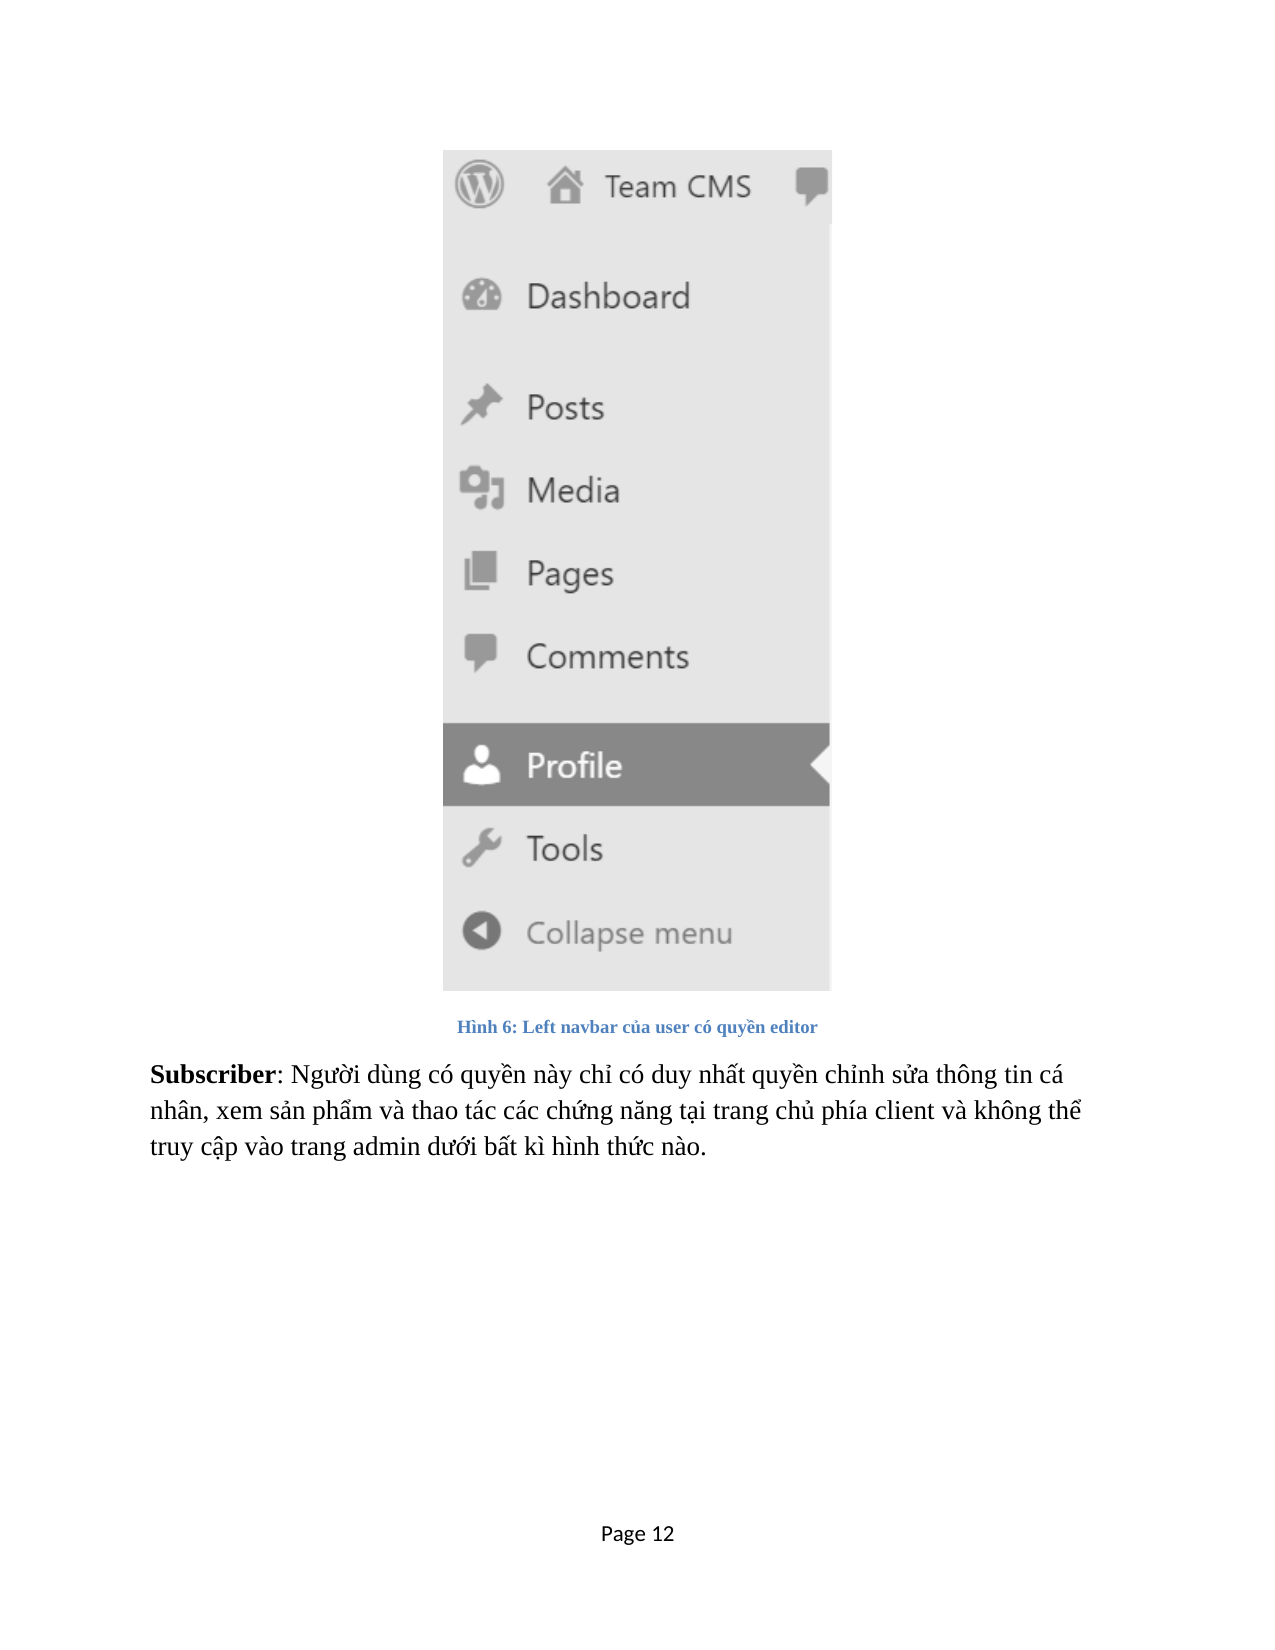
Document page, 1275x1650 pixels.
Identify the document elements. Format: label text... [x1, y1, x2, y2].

picture [443, 150, 833, 991]
text Hình 6: Left navbar của user có quyền editor [150, 1016, 1125, 1037]
text Subscriber: Người dùng có quyền này chỉ có duy nhất quyền chỉnh sửa thông tin cá nhân, xem sản phẩm và thao tác các chứng năng tại trang chủ phía client và không thể truy cập vào trang admin dưới bất kì hình thức nào. [150, 1058, 1125, 1161]
